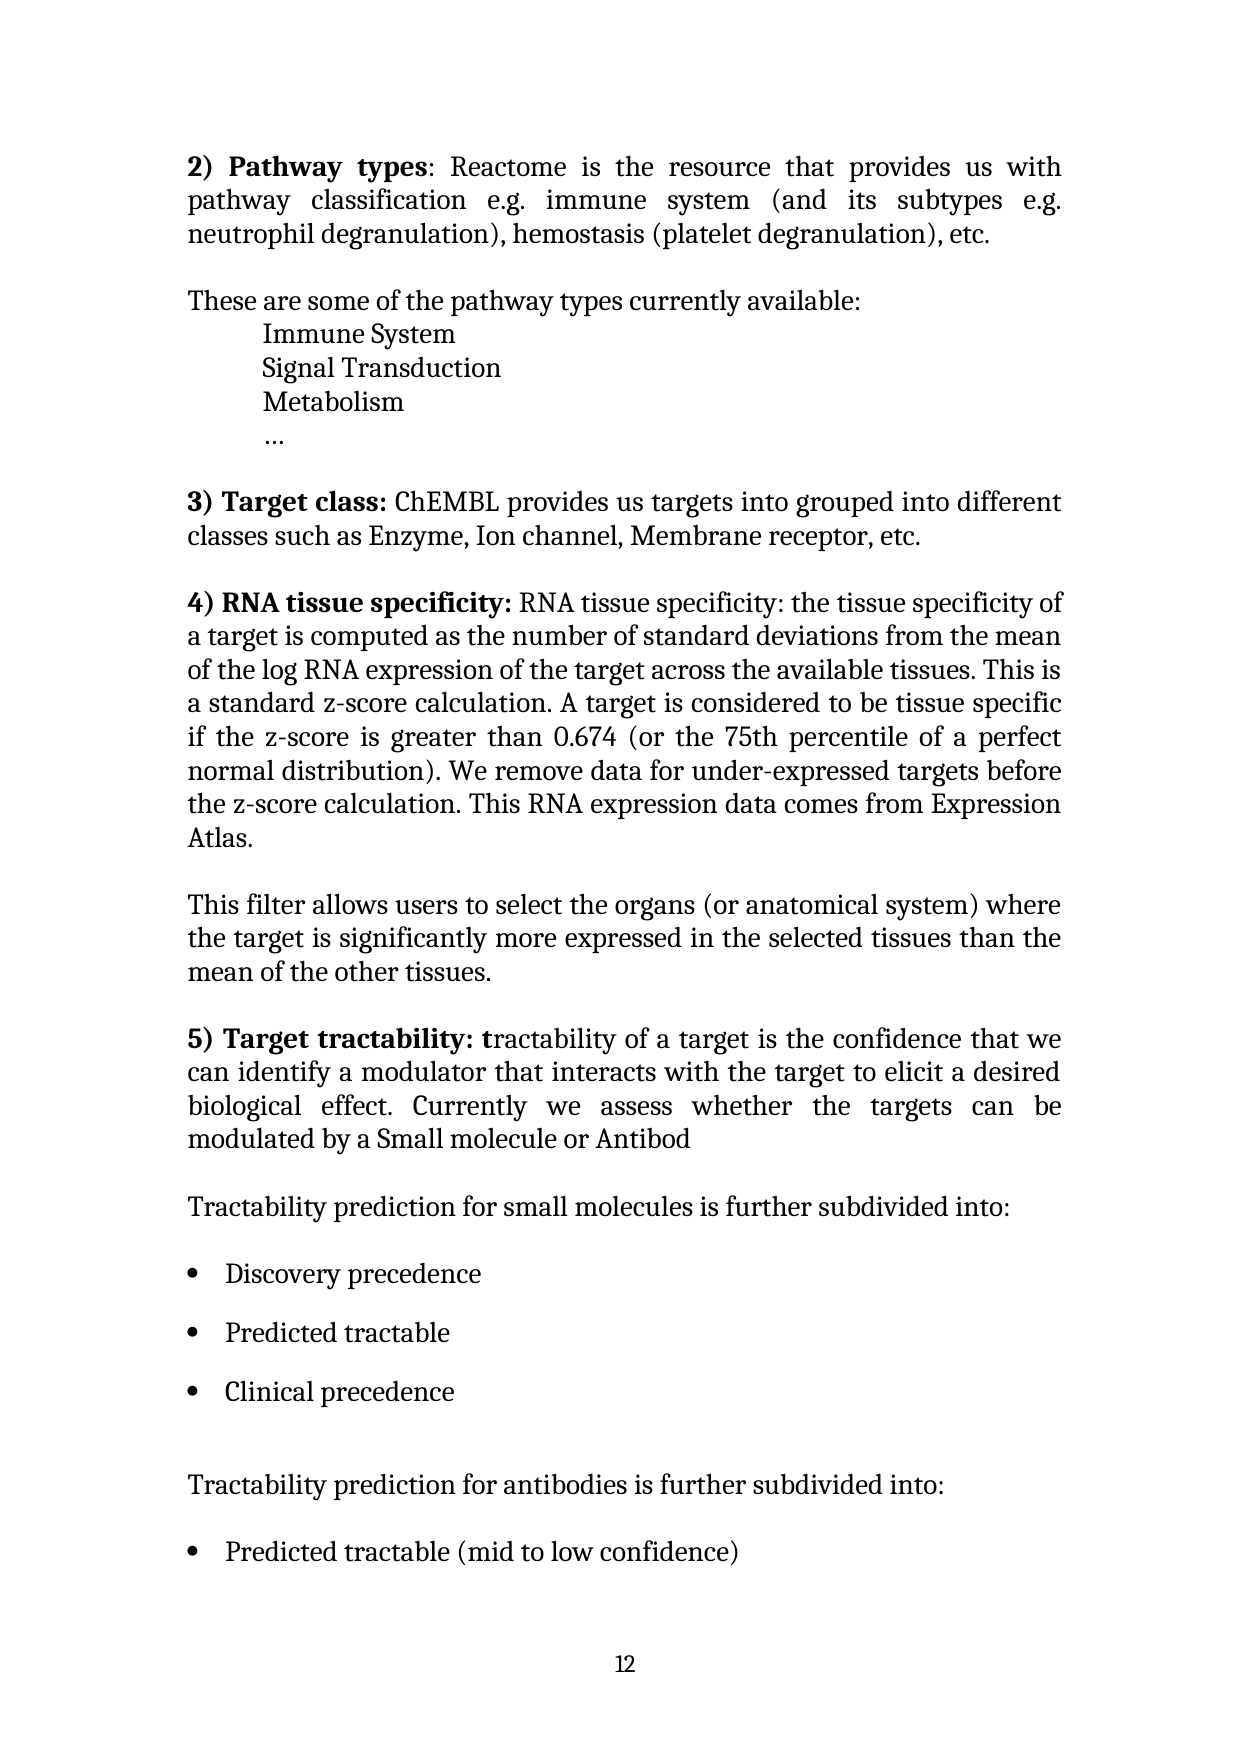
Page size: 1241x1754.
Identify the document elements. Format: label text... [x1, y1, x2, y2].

text 2) Pathway types: Reactome is the resource that provides us with pathway classification e.g. immune system (and its subtypes e.g. neutrophil degranulation), hemostasis (platelet degranulation), etc. [187, 150, 1063, 251]
list Predicted tractable [187, 1316, 1063, 1350]
text 3) Target class: ChEMBL provides us targets into grouped into different classes such as Enzyme, Ion channel, Membrane receptor, etc. [187, 485, 1063, 552]
text These are some of the pathway types currently available: [187, 284, 1063, 318]
text Tractability prediction for small molecules is further subdivided into: [187, 1190, 1063, 1223]
text This filter allows users to select the organs (or anatomical system) where the target is significantly more expressed in the selected tissues than the mean of the other tissues. [187, 888, 1063, 988]
text Immune System [262, 318, 1063, 351]
text Signal Transduction [262, 351, 1063, 385]
list Predicted tractable (mid to low confidence) [187, 1536, 1063, 1569]
text 5) Target tractability: tractability of a target is the confidence that we can identify a modulator that interacts with the target to elicit a desired biological effect. Currently we assess whether the targets can be modulated by a Small molecule or Antibod [187, 1022, 1063, 1156]
list Discovery precedence [187, 1257, 1063, 1290]
list Clinical precedence [187, 1376, 1063, 1409]
text Metabolism [262, 385, 1063, 418]
text … [262, 418, 1063, 452]
text 4) RNA tissue specificity: RNA tissue specificity: the tissue specificity of a target is computed as the number of standard deviations from the mean of the log RNA expression of the target across the available tissues. This is a standard z-score calculation. A target is considered to be tissue specific if the z-score is greater than 0.674 (or the 75th percentile of a perfect normal distribution). We remove data for under-expressed targets before the z-score calculation. This RNA expression data comes from Expression Atlas. [187, 586, 1063, 854]
text Tractability prediction for antibodies is further subdivided into: [187, 1468, 1063, 1502]
